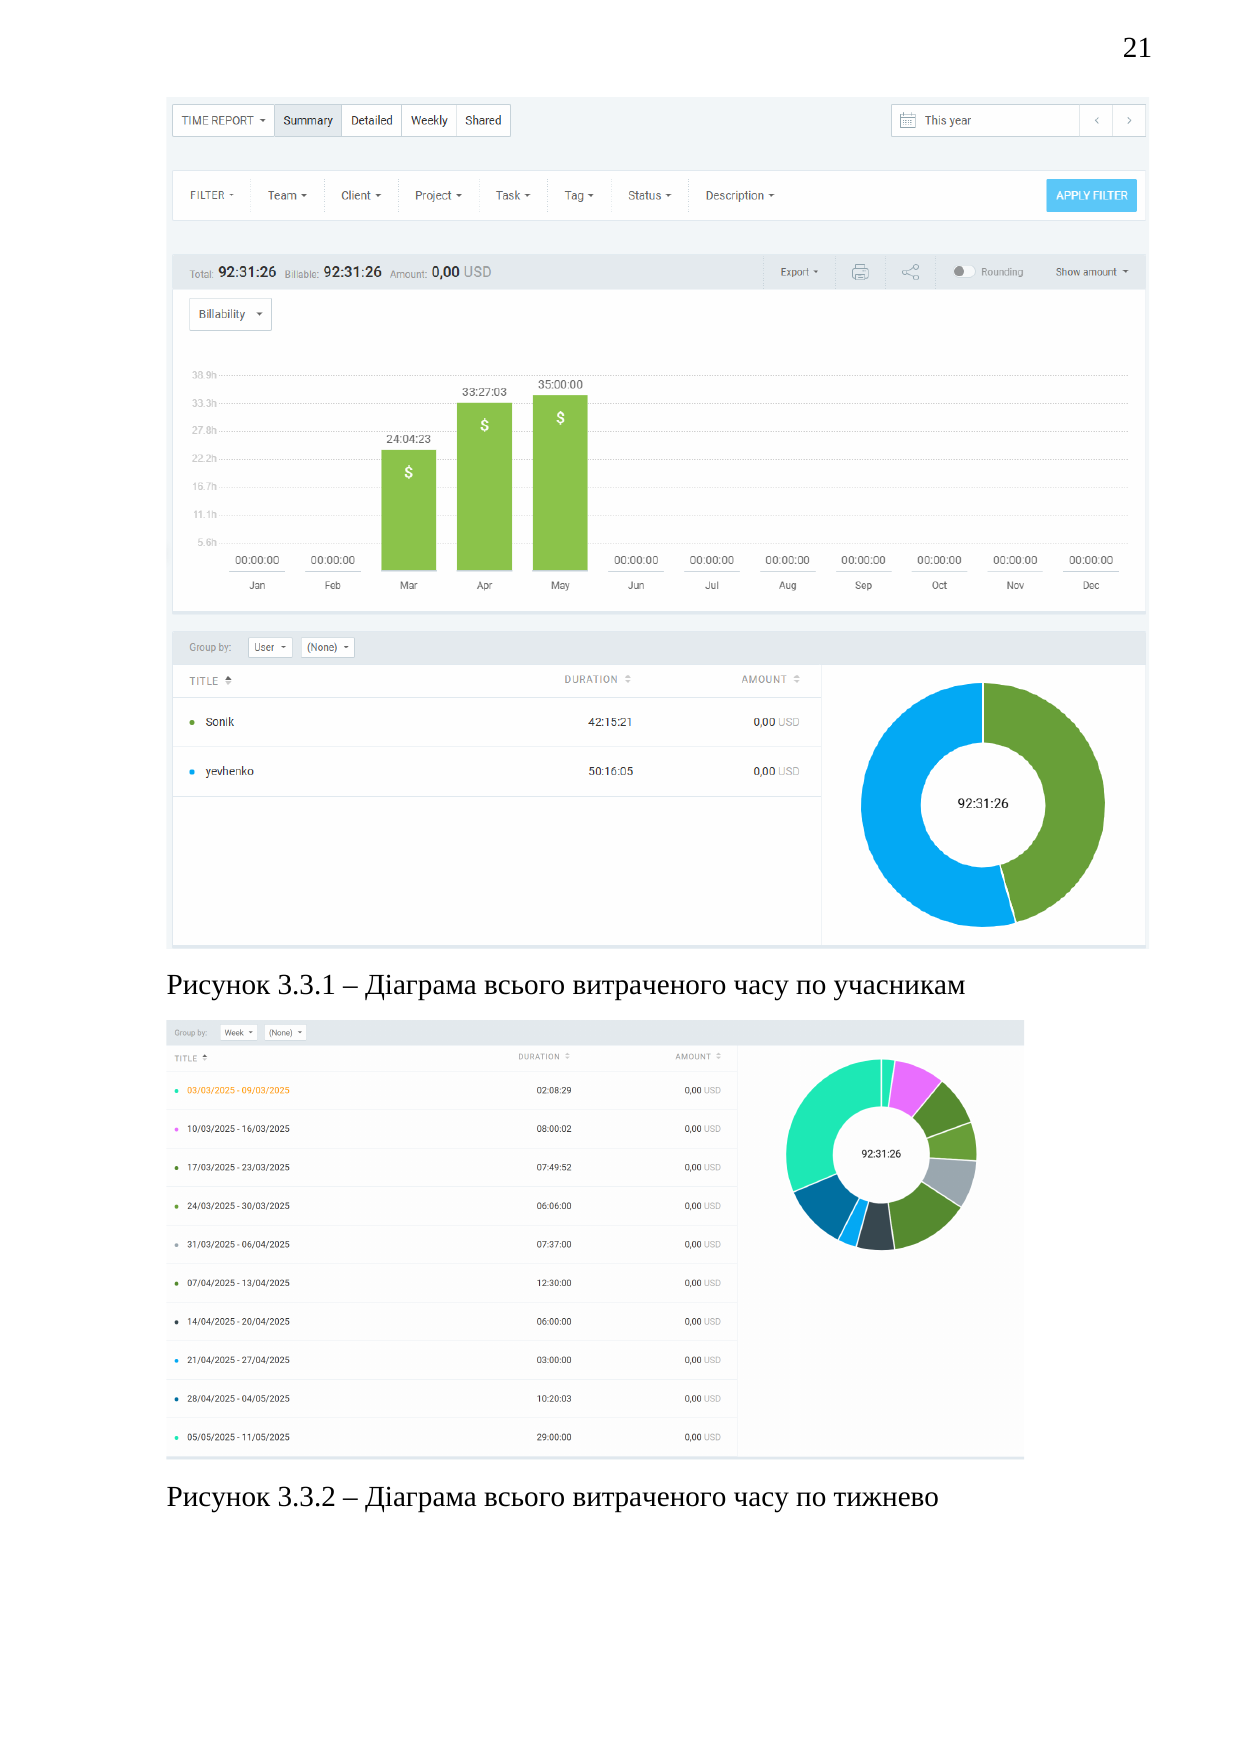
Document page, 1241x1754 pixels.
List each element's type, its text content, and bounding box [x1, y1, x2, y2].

text Рисунок 3.3.1 – Діаграма всього витраченого часу по учасникам [148, 967, 1152, 1001]
picture [166, 1020, 1025, 1460]
text Рисунок 3.3.2 – Діаграма всього витраченого часу по тижнево [148, 1479, 1152, 1512]
picture [166, 97, 1150, 949]
